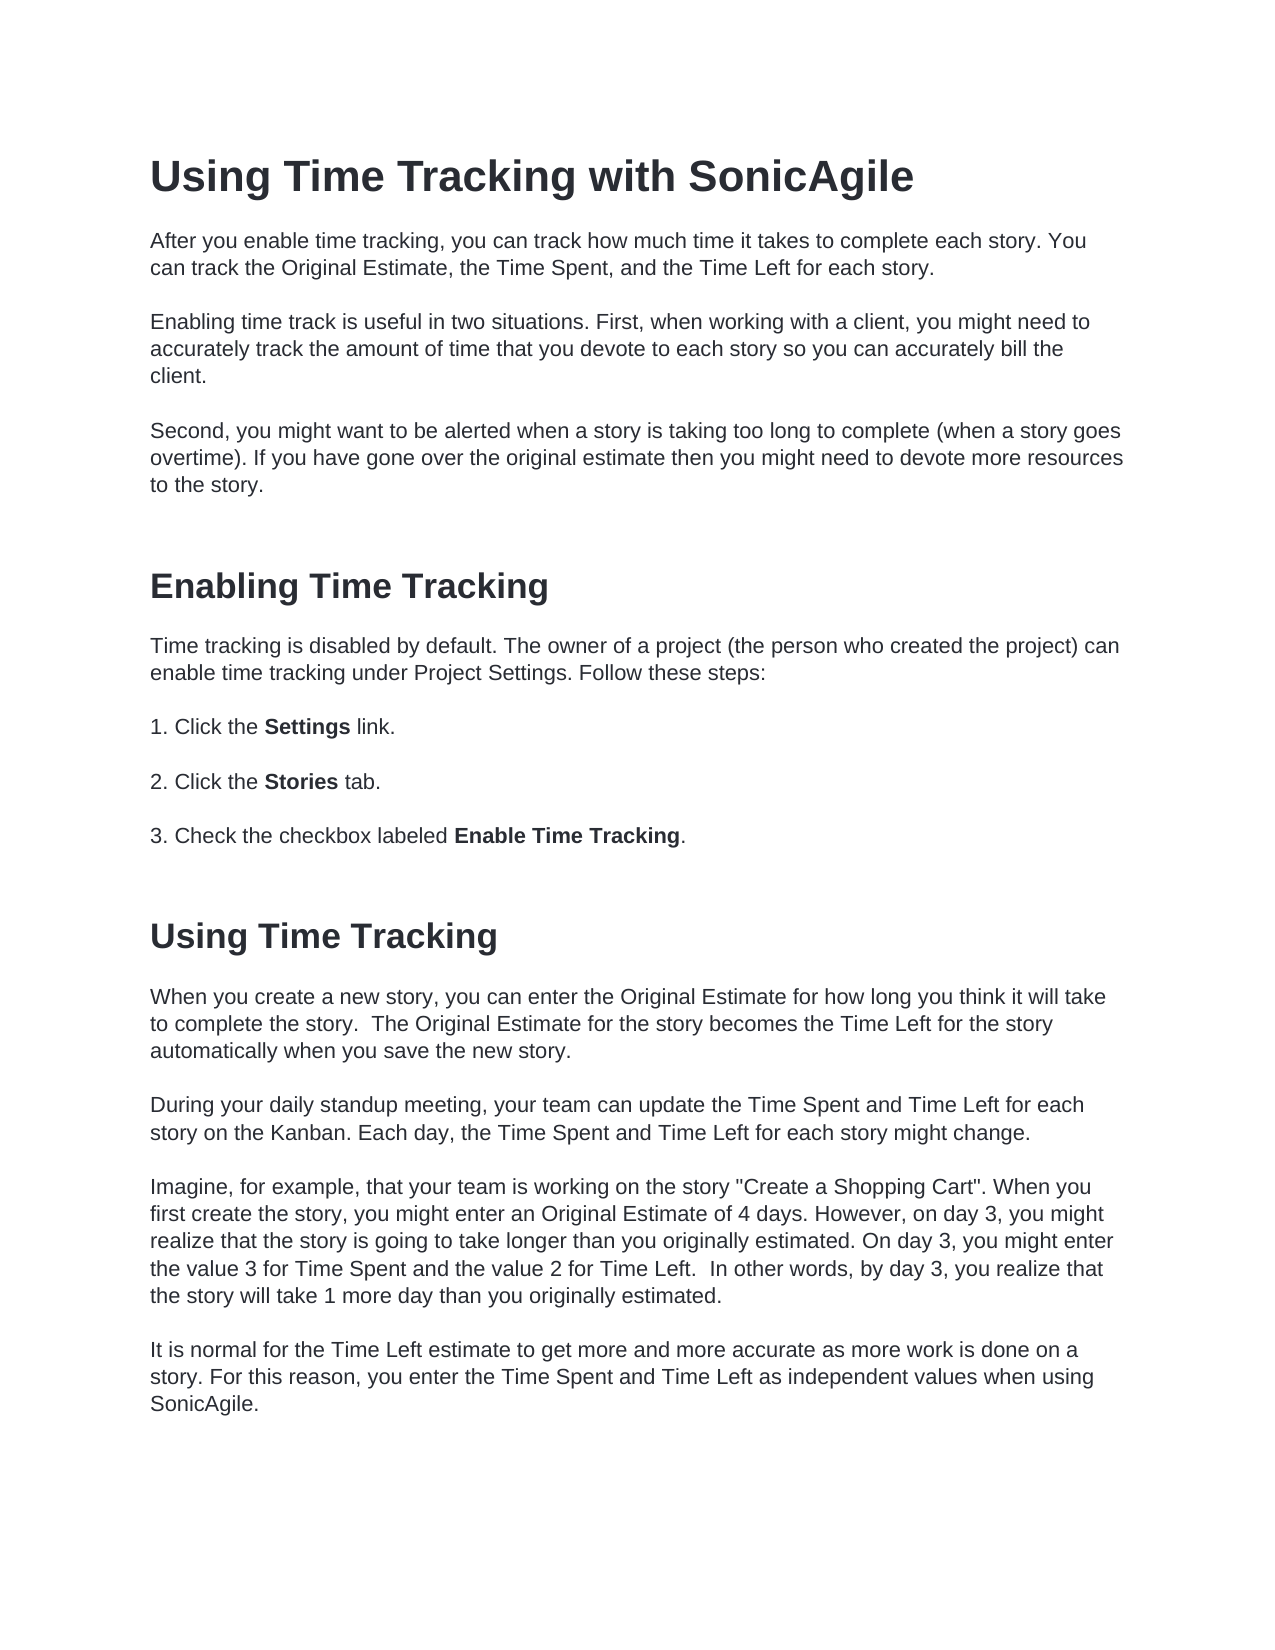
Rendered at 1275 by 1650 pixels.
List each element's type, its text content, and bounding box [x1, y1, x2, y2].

text After you enable time tracking, you can track how much time it takes to complete each story. You can track the Original Estimate, the Time Spent, and the Time Left for each story. Enabling time track is useful in two situations. First, when working with a client, you might need to accurately track the amount of time that you devote to each story so you can accurately bill the client. Second, you might want to be alerted when a story is taking too long to complete (when a story goes overtime). If you have gone over the original estimate then you might need to devote more resources to the story. [150, 200, 1125, 528]
subtitle Using Time Tracking [150, 916, 1125, 956]
text When you create a new story, you can enter the Original Estimate for how long you think it will take to complete the story. The Original Estimate for the story becomes the Time Left for the story automatically when you save the new story. During your daily standup meeting, your team can update the Time Spent and Time Left for each story on the Kanban. Each day, the Time Spent and Time Left for each story might change. Imagine, for example, that your team is working on the story "Create a Shopping Cart". When you first create the story, you might enter an Original Estimate of 4 days. However, on day 3, you might realize that the story is going to take longer than you originally estimated. On day 3, you might enter the value 3 for Time Spent and the value 2 for Time Left. In other words, by day 3, you realize that the story will take 1 more day than you originally estimated. It is normal for the Time Left estimate to get more and more accurate as more work is done on a story. For this reason, you enter the Time Spent and Time Left as independent values when using SonicAgile. [150, 956, 1125, 1447]
text Time tracking is disabled by default. The owner of a project (the person who created the project) can enable time tracking under Project Settings. Follow these steps: 1. Click the Settings link. 2. Click the Stories tab. 3. Check the checkbox labeled Enable Time Tracking. [150, 606, 1125, 878]
subtitle Using Time Tracking with SonicAgile [150, 150, 1125, 200]
subtitle Enabling Time Tracking [150, 565, 1125, 606]
